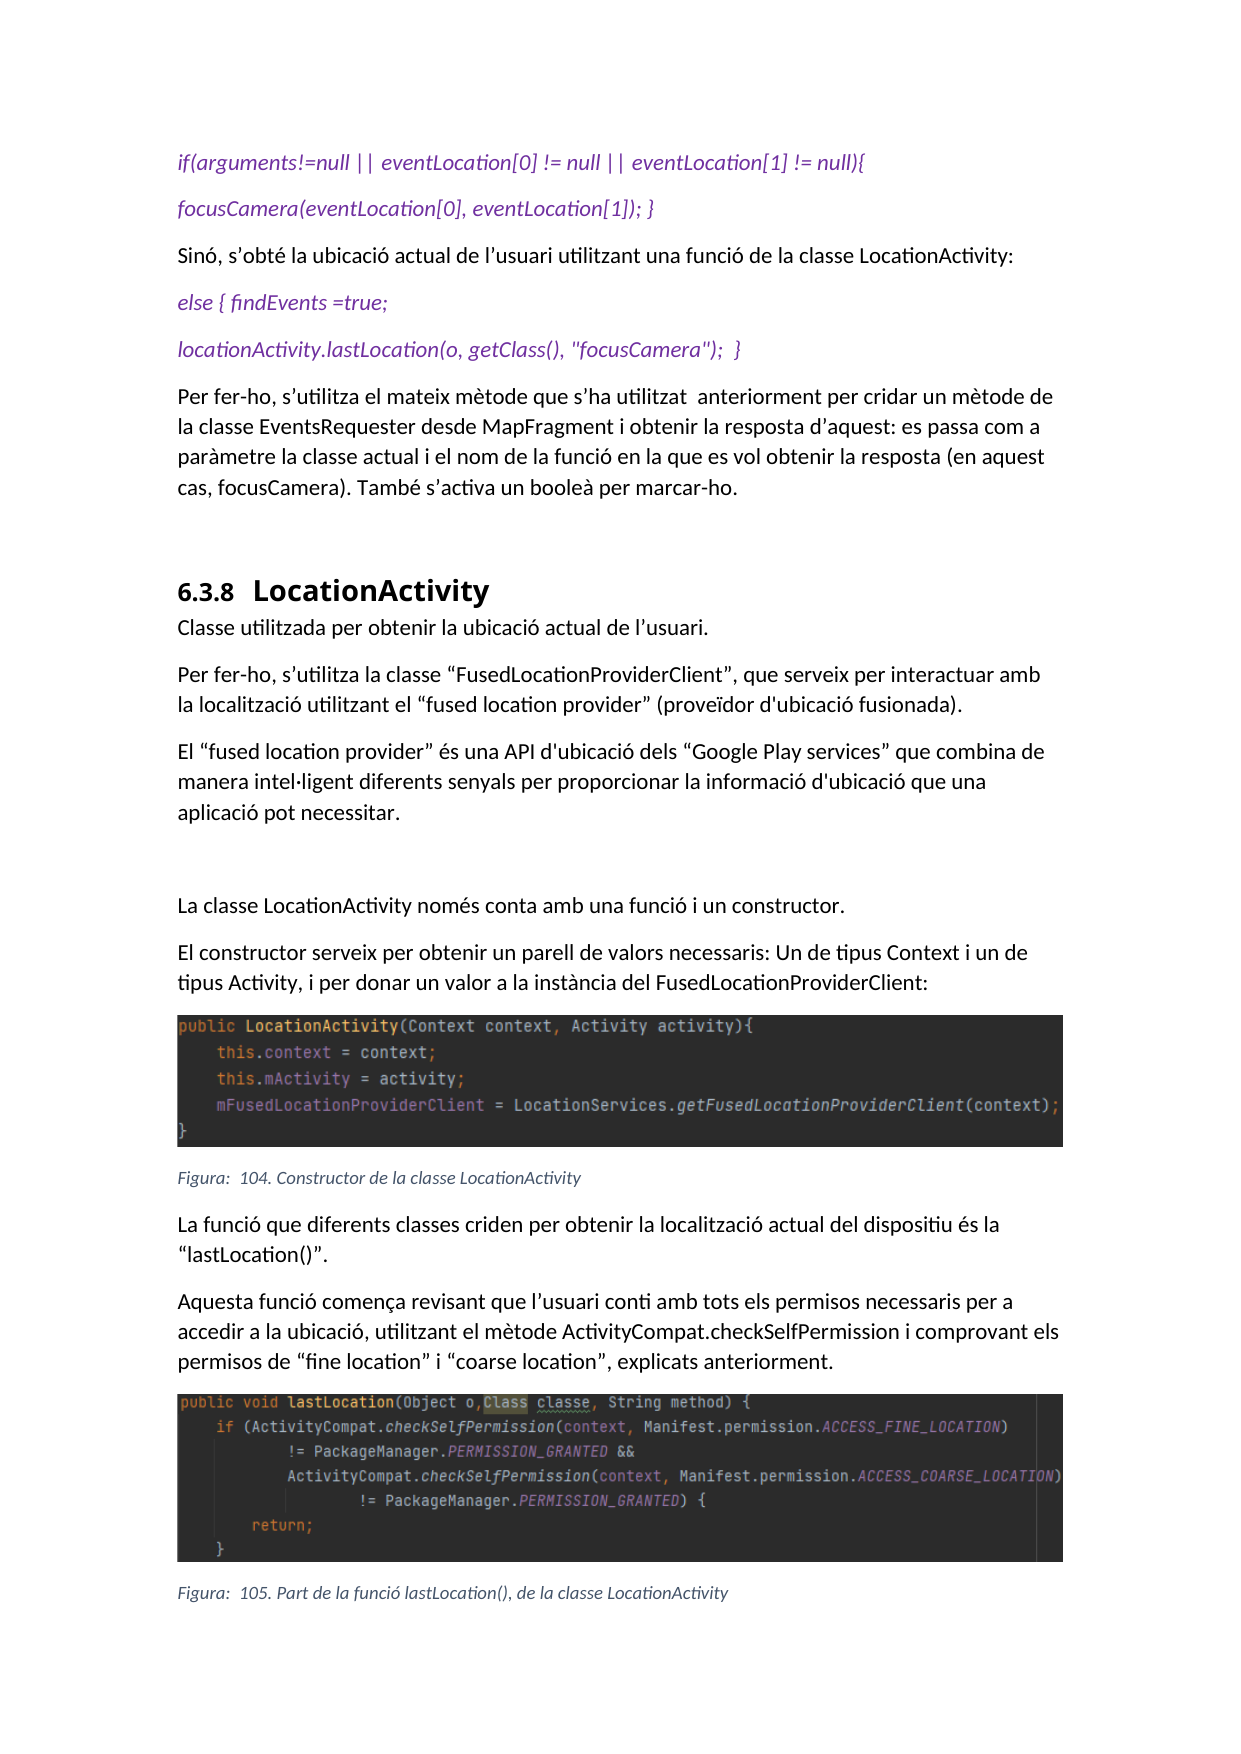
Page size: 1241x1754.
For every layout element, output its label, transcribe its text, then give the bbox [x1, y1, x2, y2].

text locationActivity.lastLocation(o, getClass(), "focusCamera"); } [177, 335, 1063, 363]
text Per fer-ho, s’utilitza la classe “FusedLocationProviderClient”, que serveix per interactuar amb la localització utilitzant el “fused location provider” (proveïdor d'ubicació fusionada). [177, 660, 1063, 718]
text Sinó, s’obté la ubicació actual de l’usuari utilitzant una funció de la classe LocationActivity: [177, 241, 1063, 269]
text Aquesta funció comença revisant que l’usuari conti amb tots els permisos necessaris per a accedir a la ubicació, utilitzant el mètode ActivityCompat.checkSelfPermission i comprovant els permisos de “fine location” i “coarse location”, explicats anteriorment. [177, 1287, 1063, 1375]
text Classe utilitzada per obtenir la ubicació actual de l’usuari. [177, 613, 1063, 641]
text El “fused location provider” és una API d'ubicació dels “Google Play services” que combina de manera intel·ligent diferents senyals per proporcionar la informació d'ubicació que una aplicació pot necessitar. [177, 737, 1063, 826]
text Figura: 104. Constructor de la classe LocationActivity [177, 1166, 1063, 1189]
picture [177, 1015, 1063, 1147]
text Per fer-ho, s’utilitza el mateix mètode que s’ha utilitzat anteriorment per cridar un mètode de la classe EventsRequester desde MapFragment i obtenir la resposta d’aquest: es passa com a paràmetre la classe actual i el nom de la funció en la que es vol obtenir la resposta (en aquest cas, focusCamera). També s’activa un booleà per marcar-ho. [177, 382, 1063, 501]
text Figura: 105. Part de la funció lastLocation(), de la classe LocationActivity [177, 1581, 1063, 1604]
text La classe LocationActivity només conta amb una funció i un constructor. [177, 891, 1063, 919]
text El constructor serveix per obtenir un parell de valors necessaris: Un de tipus Context i un de tipus Activity, i per donar un valor a la instància del FusedLocationProviderClient: [177, 938, 1063, 997]
text else { findEvents =true; [177, 288, 1063, 316]
text focusCamera(eventLocation[0], eventLocation[1]); } [177, 194, 1063, 222]
picture [177, 1394, 1063, 1562]
text if(arguments!=null || eventLocation[0] != null || eventLocation[1] != null){ [177, 148, 1063, 176]
text LocationActivity [177, 571, 1063, 610]
text La funció que diferents classes criden per obtenir la localització actual del dispositiu és la “lastLocation()”. [177, 1210, 1063, 1268]
